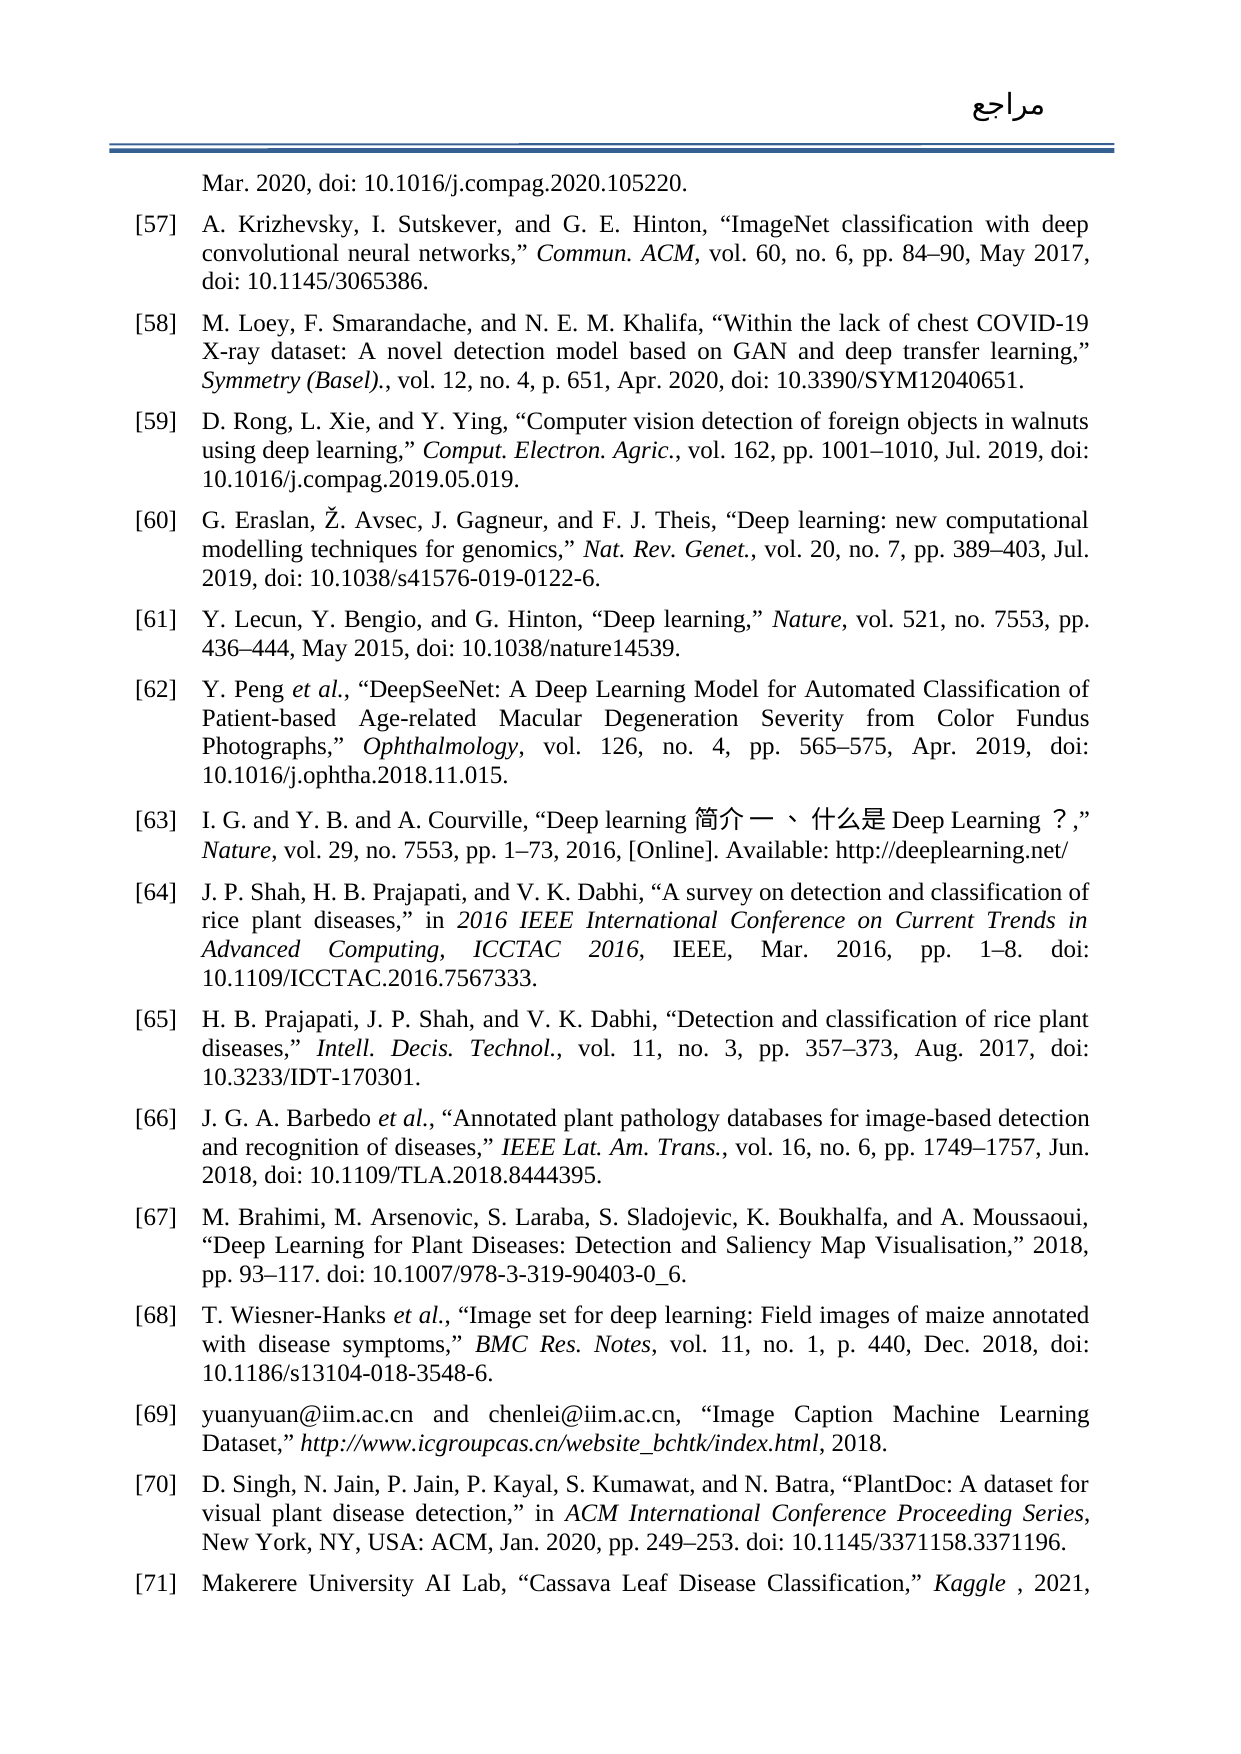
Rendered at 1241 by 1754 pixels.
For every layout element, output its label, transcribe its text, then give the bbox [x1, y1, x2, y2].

text [62] Y. Peng et al., “DeepSeeNet: A Deep Learning Model for Automated Classification of Patient-based Age-related Macular Degeneration Severity from Color Fundus Photographs,” Ophthalmology, vol. 126, no. 4, pp. 565–575, Apr. 2019, doi: 10.1016/j.ophtha.2018.11.015. [135, 674, 1090, 789]
text [60] G. Eraslan, Ž. Avsec, J. Gagneur, and F. J. Theis, “Deep learning: new computational modelling techniques for genomics,” Nat. Rev. Genet., vol. 20, no. 7, pp. 389–403, Jul. 2019, doi: 10.1038/s41576-019-0122-6. [135, 505, 1090, 591]
text [69] yuanyuan@iim.ac.cn and chenlei@iim.ac.cn, “Image Caption Machine Learning Dataset,” http://www.icgroupcas.cn/website_bchtk/index.html, 2018. [135, 1399, 1090, 1457]
text [59] D. Rong, L. Xie, and Y. Ying, “Computer vision detection of foreign objects in walnuts using deep learning,” Comput. Electron. Agric., vol. 162, pp. 1001–1010, Jul. 2019, doi: 10.1016/j.compag.2019.05.019. [135, 406, 1090, 493]
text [135, 168, 1090, 196]
text [70] D. Singh, N. Jain, P. Jain, P. Kayal, S. Kumawat, and N. Batra, “PlantDoc: A dataset for visual plant disease detection,” in ACM International Conference Proceeding Series, New York, NY, USA: ACM, Jan. 2020, pp. 249–253. doi: 10.1145/3371158.3371196. [135, 1469, 1090, 1556]
text [63] I. G. and Y. B. and A. Courville, “Deep learning 简介 一 、 什么是 Deep Learning ？,” Nature, vol. 29, no. 7553, pp. 1–73, 2016, [Online]. Available: http://deeplearning.net/ [135, 801, 1090, 864]
text [57] A. Krizhevsky, I. Sutskever, and G. E. Hinton, “ImageNet classification with deep convolutional neural networks,” Commun. ACM, vol. 60, no. 6, pp. 84–90, May 2017, doi: 10.1145/3065386. [135, 209, 1090, 295]
text [64] J. P. Shah, H. B. Prajapati, and V. K. Dabhi, “A survey on detection and classification of rice plant diseases,” in 2016 IEEE International Conference on Current Trends in Advanced Computing, ICCTAC 2016, IEEE, Mar. 2016, pp. 1–8. doi: 10.1109/ICCTAC.2016.7567333. [135, 877, 1090, 992]
text [61] Y. Lecun, Y. Bengio, and G. Hinton, “Deep learning,” Nature, vol. 521, no. 7553, pp. 436–444, May 2015, doi: 10.1038/nature14539. [135, 604, 1090, 661]
text [66] J. G. A. Barbedo et al., “Annotated plant pathology databases for image-based detection and recognition of diseases,” IEEE Lat. Am. Trans., vol. 16, no. 6, pp. 1749–1757, Jun. 2018, doi: 10.1109/TLA.2018.8444395. [135, 1103, 1090, 1189]
text [65] H. B. Prajapati, J. P. Shah, and V. K. Dabhi, “Detection and classification of rice plant diseases,” Intell. Decis. Technol., vol. 11, no. 3, pp. 357–373, Aug. 2017, doi: 10.3233/IDT-170301. [135, 1004, 1090, 1091]
text [58] M. Loey, F. Smarandache, and N. E. M. Khalifa, “Within the lack of chest COVID-19 X-ray dataset: A novel detection model based on GAN and deep transfer learning,” Symmetry (Basel)., vol. 12, no. 4, p. 651, Apr. 2020, doi: 10.3390/SYM12040651. [135, 308, 1090, 394]
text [135, 1568, 1090, 1597]
text [68] T. Wiesner-Hanks et al., “Image set for deep learning: Field images of maize annotated with disease symptoms,” BMC Res. Notes, vol. 11, no. 1, p. 440, Dec. 2018, doi: 10.1186/s13104-018-3548-6. [135, 1301, 1090, 1387]
text [67] M. Brahimi, M. Arsenovic, S. Laraba, S. Sladojevic, K. Boukhalfa, and A. Moussaoui, “Deep Learning for Plant Diseases: Detection and Saliency Map Visualisation,” 2018, pp. 93–117. doi: 10.1007/978-3-319-90403-0_6. [135, 1202, 1090, 1288]
